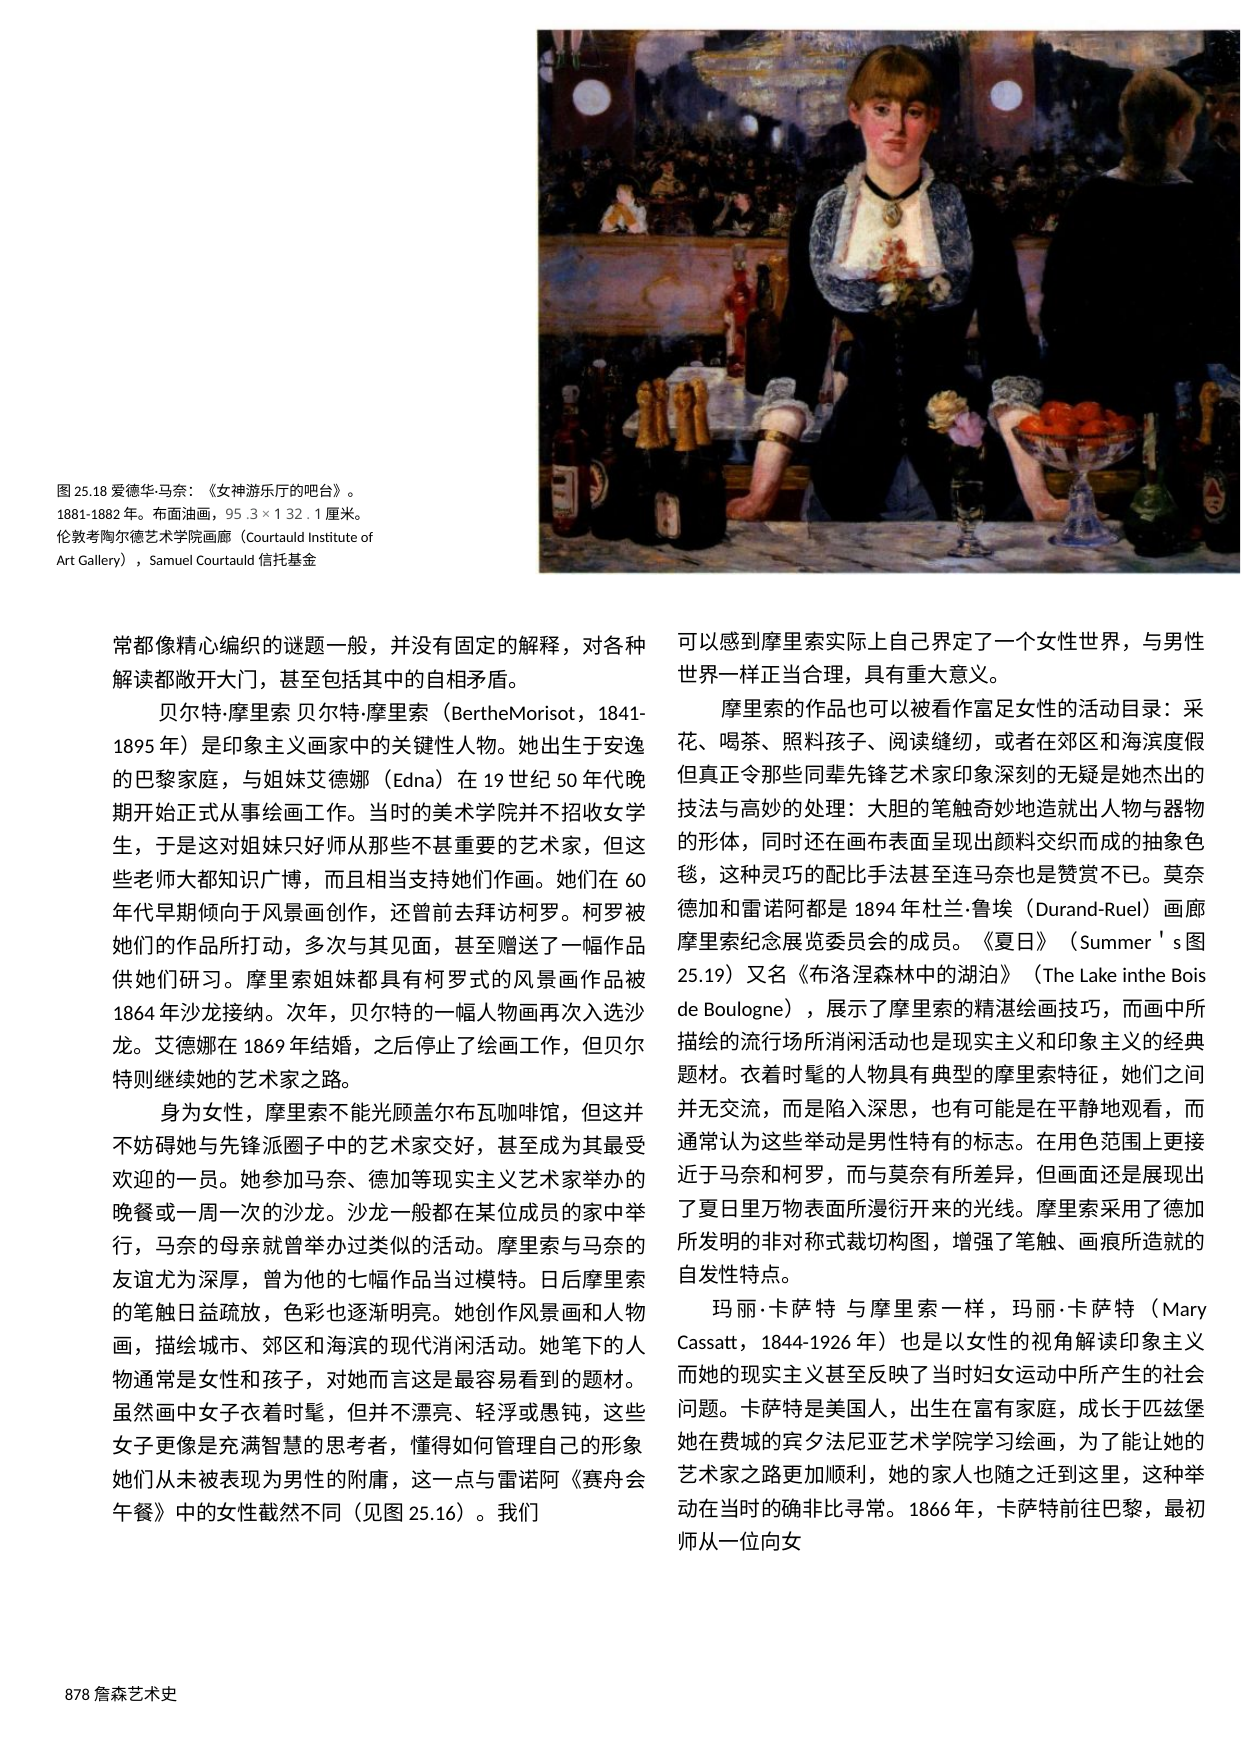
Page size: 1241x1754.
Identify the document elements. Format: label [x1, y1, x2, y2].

picture [535, 20, 1241, 575]
